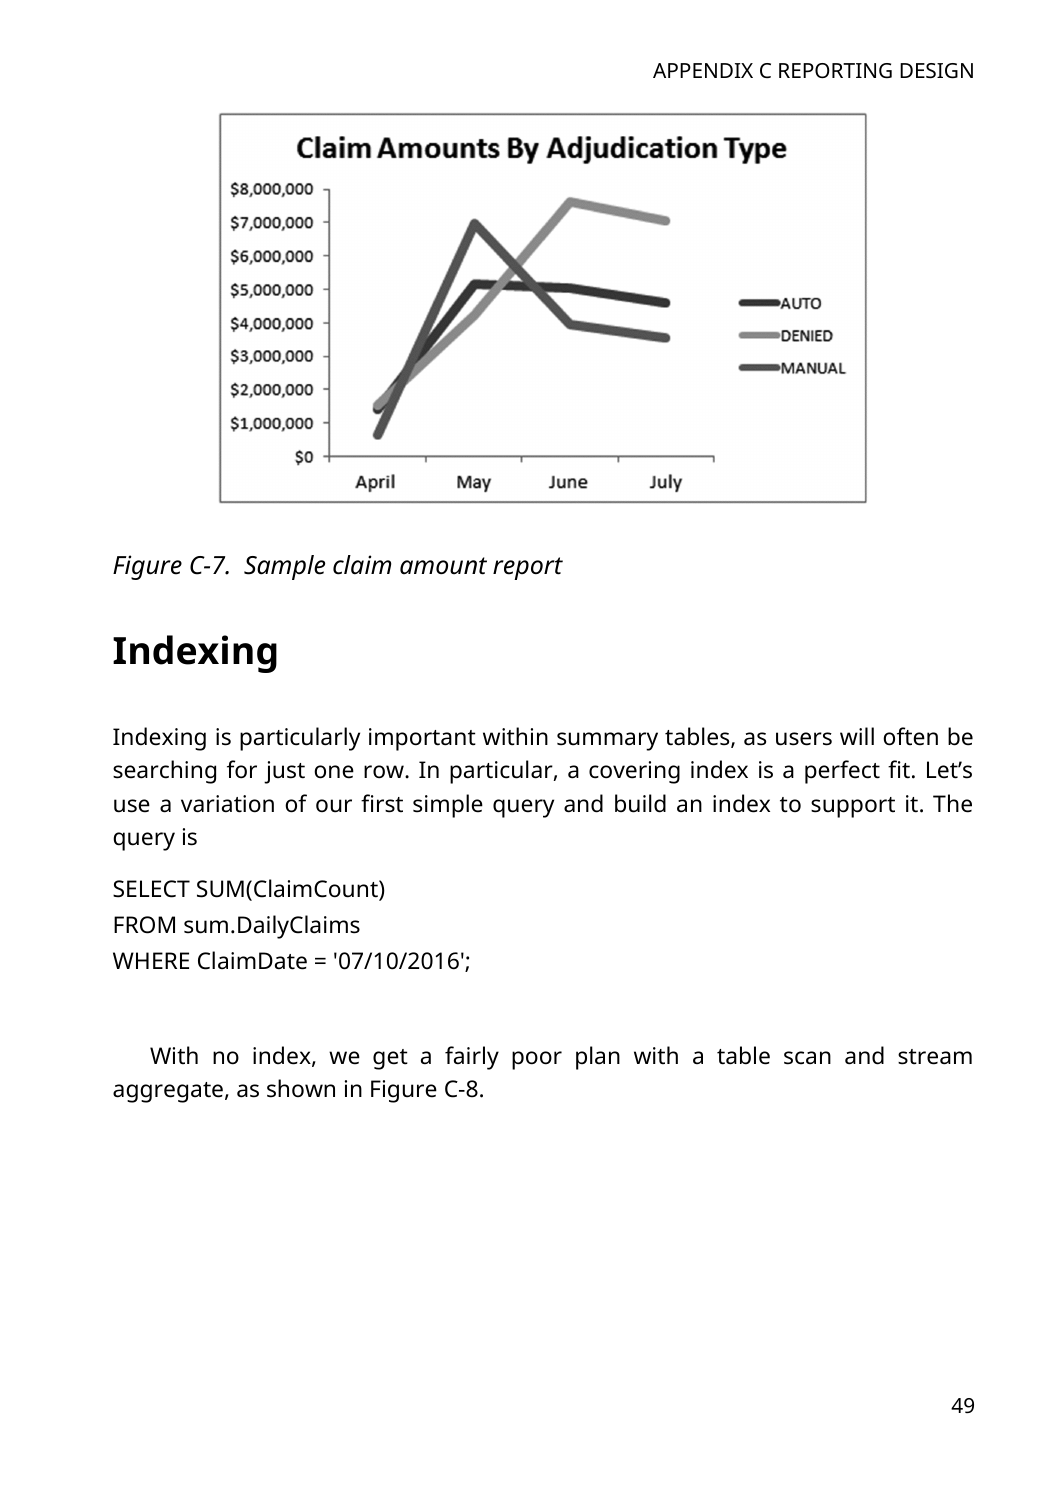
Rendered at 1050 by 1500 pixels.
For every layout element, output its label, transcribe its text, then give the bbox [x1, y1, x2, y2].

text SELECT SUM(ClaimCount) [112, 873, 975, 904]
picture [218, 112, 869, 504]
text Indexing is particularly important within summary tables, as users will often be searching for just one row. In particular, a covering index is a perfect fit. Let’s use a variation of our first simple query and build an index to support it. The query is [112, 719, 975, 852]
text WHERE ClaimDate = '07/10/2016'; [112, 945, 975, 976]
text Figure C-7. Sample claim amount report [112, 548, 975, 582]
text FROM sum.DailyClaims [112, 909, 975, 940]
subtitle Indexing [112, 625, 975, 676]
text With no index, we get a fairly poor plan with a table scan and stream aggregate, as shown in Figure C-8. [112, 1038, 975, 1104]
